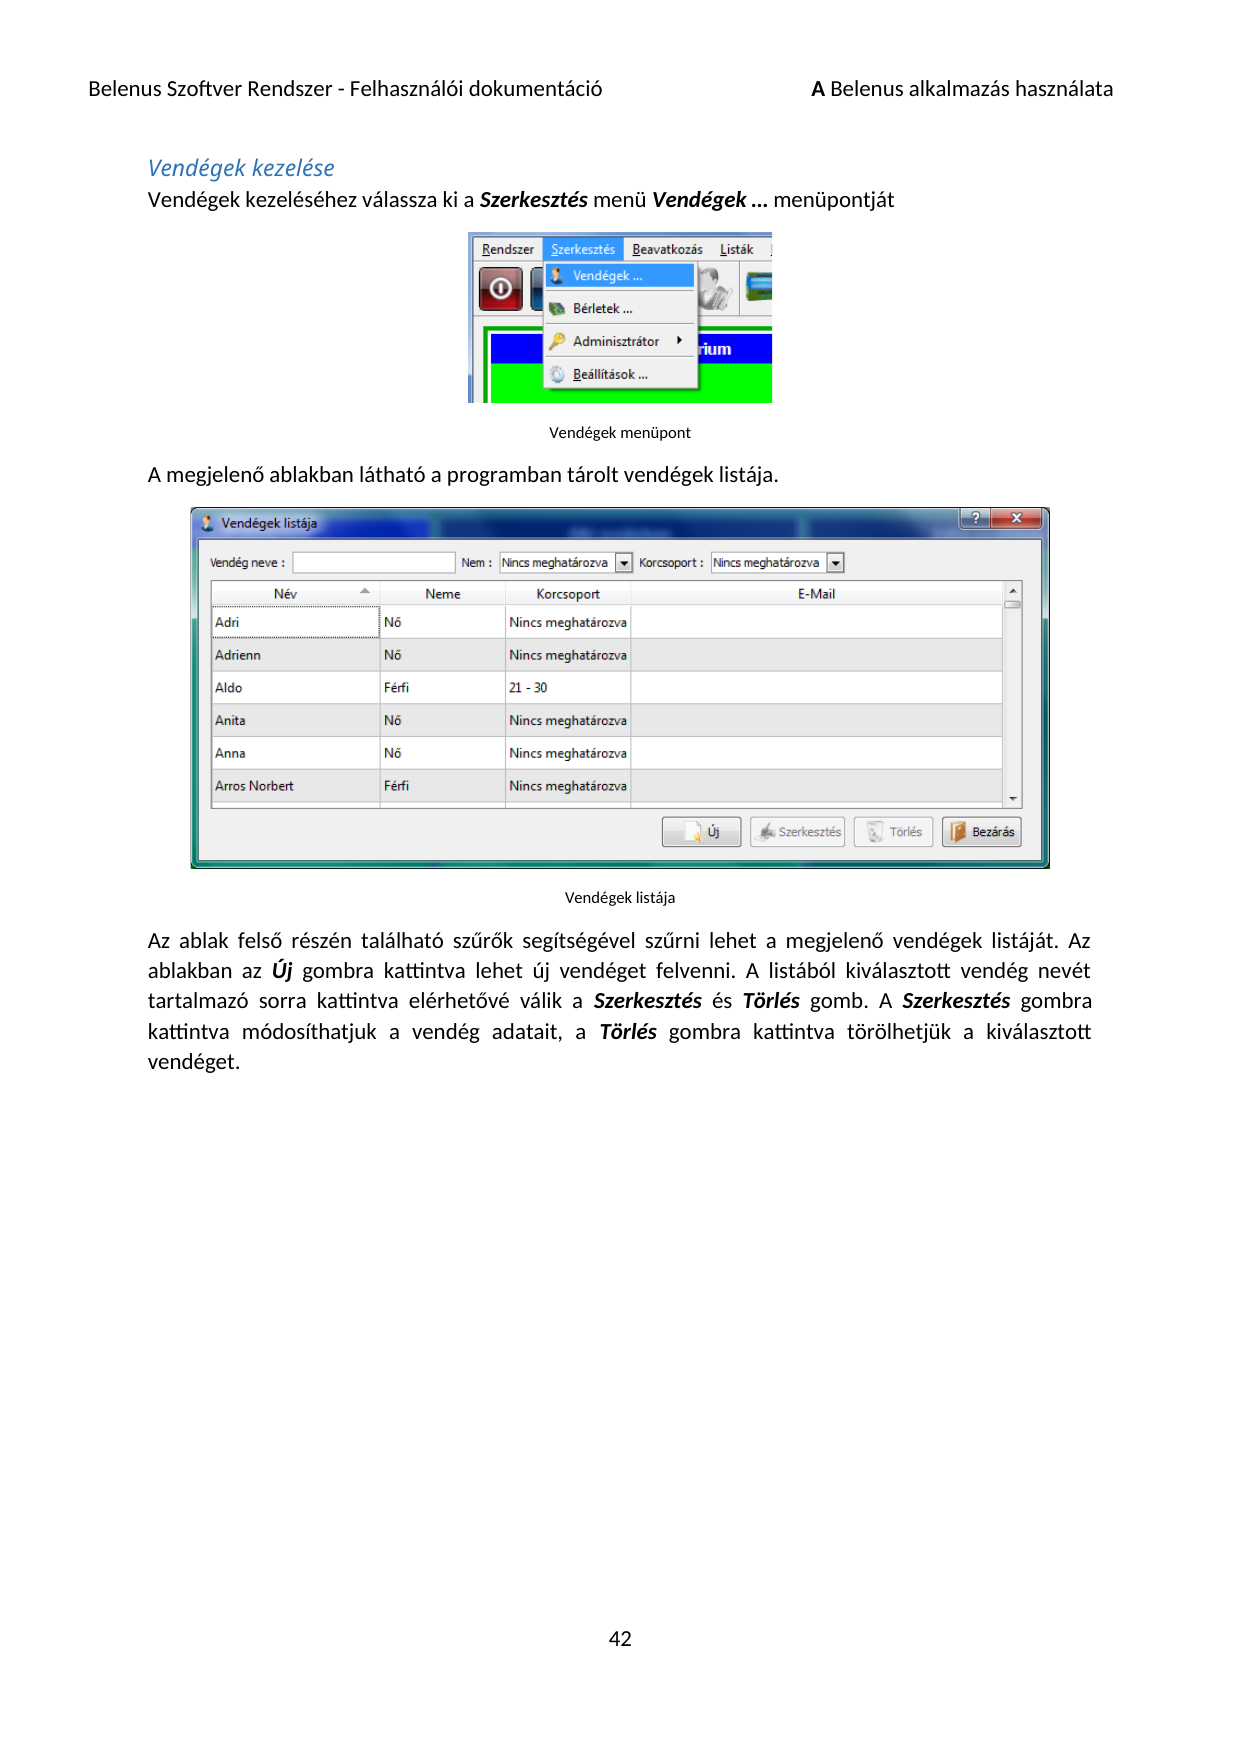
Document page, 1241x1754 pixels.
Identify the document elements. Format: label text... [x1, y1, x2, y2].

text Vendégek menüpont [148, 422, 1093, 442]
text Vendégek listája [148, 888, 1093, 908]
text Az ablak felső részén található szűrők segítségével szűrni lehet a megjelenő vendégek listáját. Az ablakban az Új gombra kattintva lehet új vendéget felvenni. A listából kiválasztott vendég nevét tartalmazó sorra kattintva elérhetővé válik a Szerkesztés és Törlés gomb. A Szerkesztés gombra kattintva módosíthatjuk a vendég adatait, a Törlés gombra kattintva törölhetjük a kiválasztott vendéget. [148, 926, 1093, 1075]
text A megjelenő ablakban látható a programban tárolt vendégek listája. [148, 460, 1093, 488]
picture [468, 232, 773, 403]
subtitle Vendégek kezelése [148, 152, 1093, 183]
picture [190, 507, 1050, 869]
text Vendégek kezeléséhez válassza ki a Szerkesztés menü Vendégek … menüpontját [148, 186, 1093, 213]
